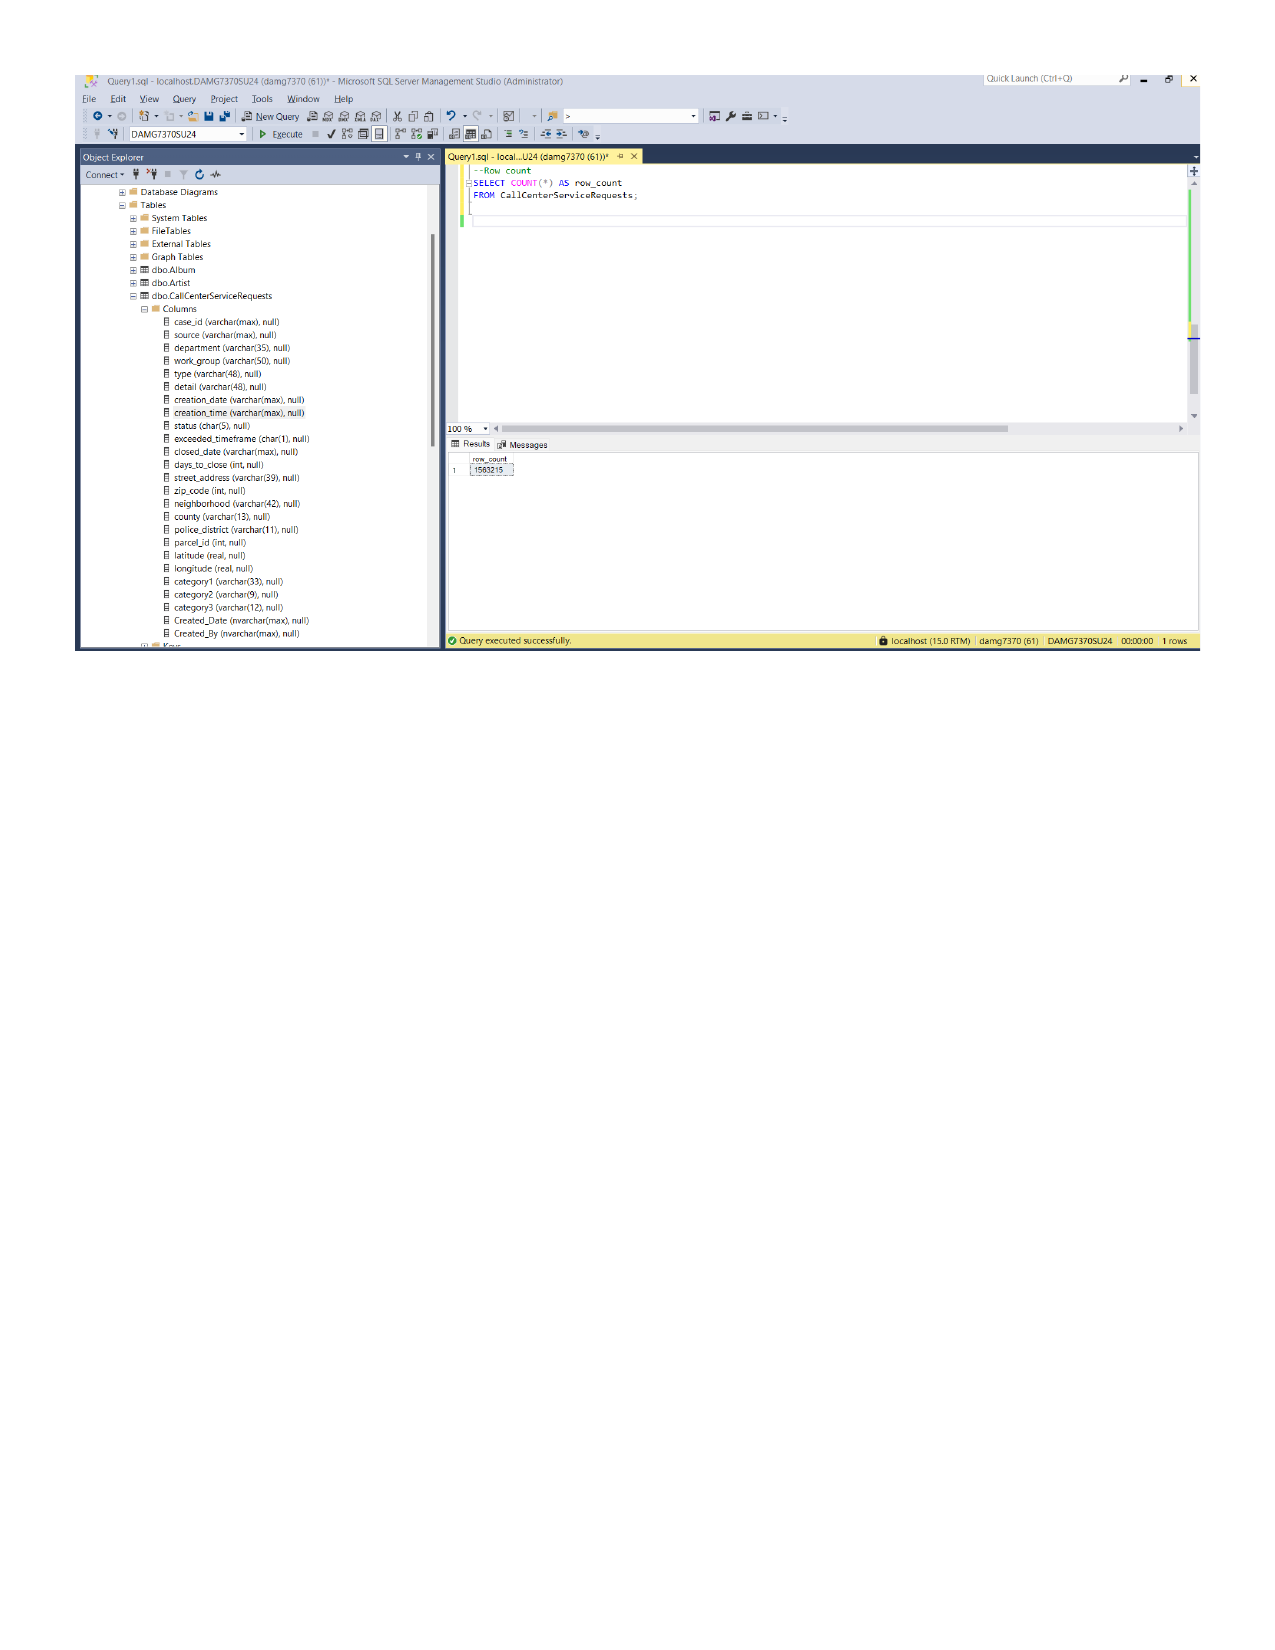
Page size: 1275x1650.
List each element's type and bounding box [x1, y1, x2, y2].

picture [75, 75, 1200, 651]
